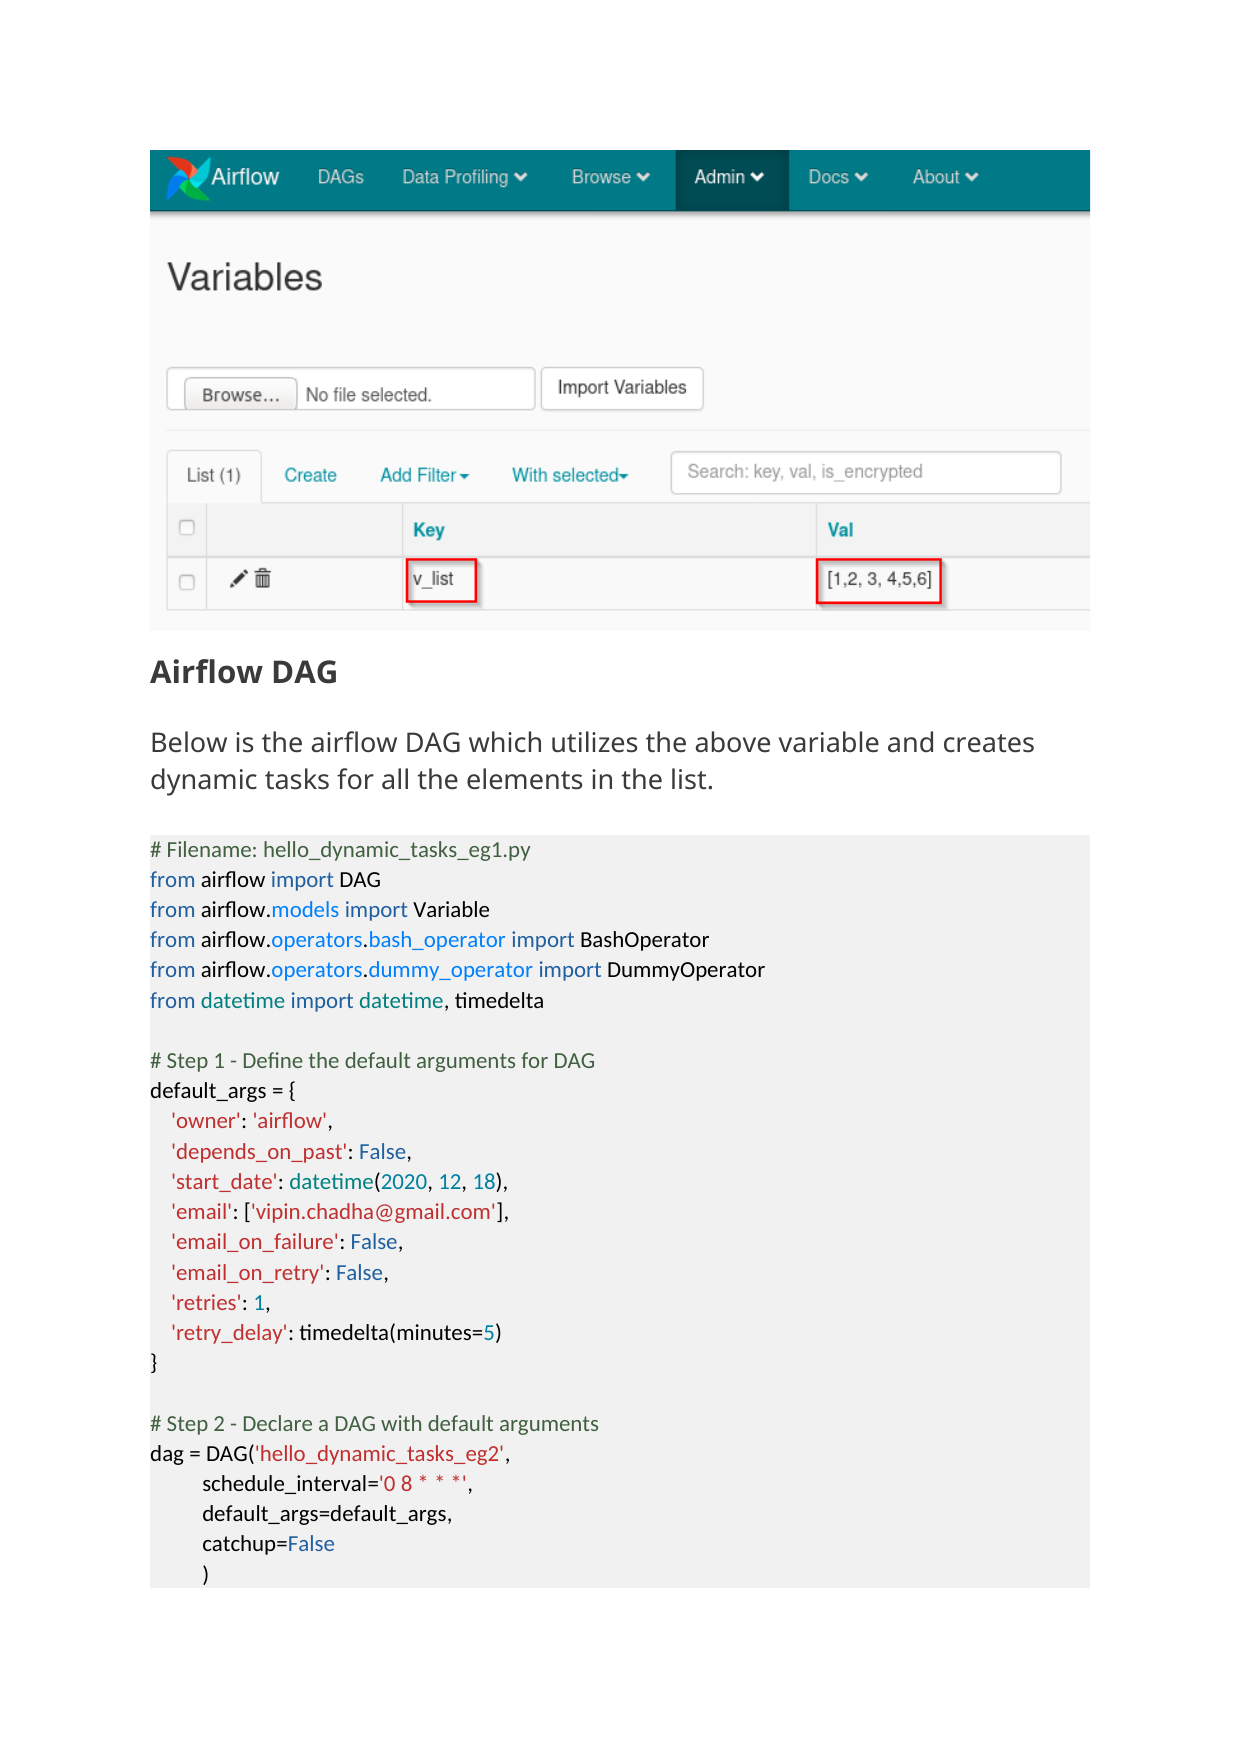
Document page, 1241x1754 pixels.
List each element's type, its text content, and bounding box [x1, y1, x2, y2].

subtitle Airflow DAG [150, 650, 1090, 692]
picture [150, 150, 1091, 631]
text Below is the airflow DAG which utilizes the above variable and creates dynamic tasks for all the elements in the list. [150, 723, 1090, 797]
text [150, 835, 1090, 1588]
